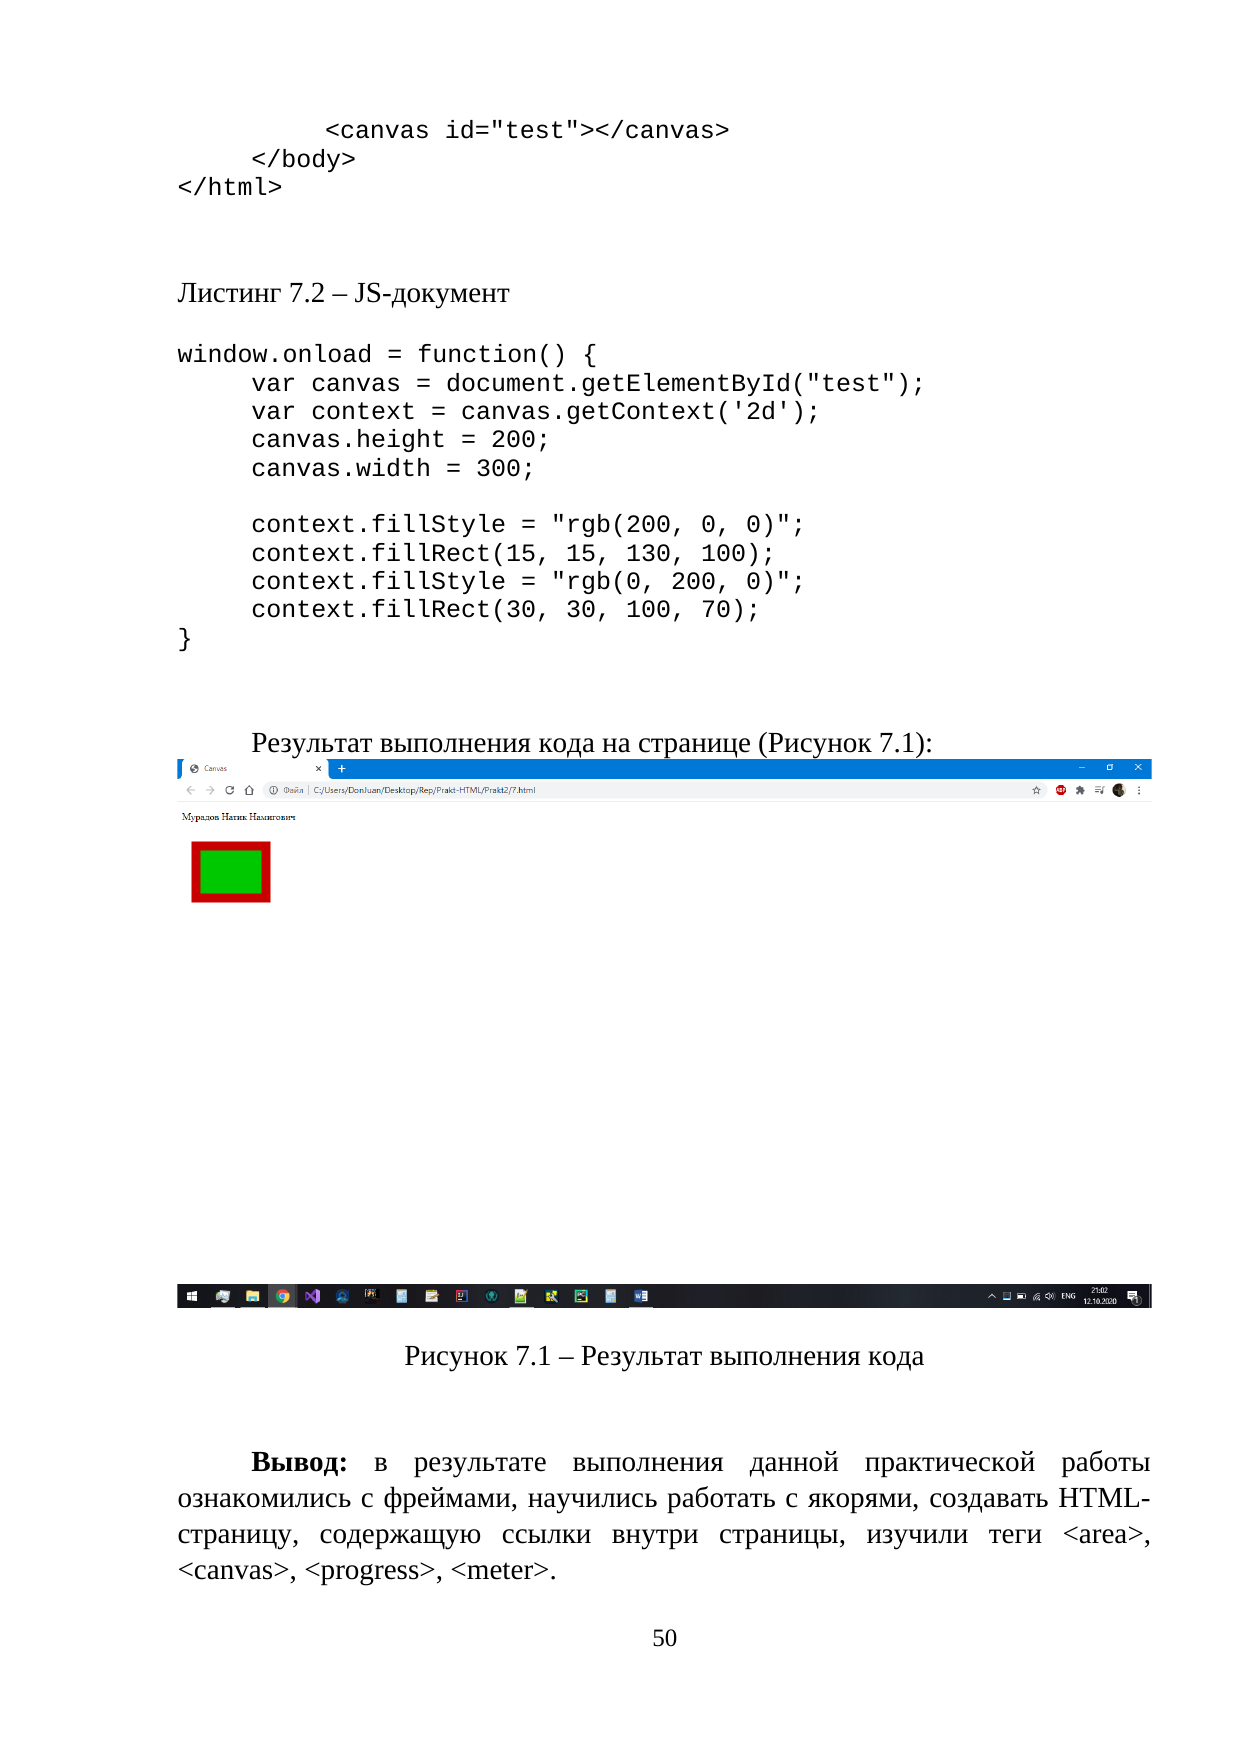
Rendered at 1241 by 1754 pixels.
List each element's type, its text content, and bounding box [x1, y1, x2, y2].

text var context = canvas.getContext('2d'); [177, 399, 1152, 427]
text canvas.width = 300; [177, 455, 1152, 484]
text </html> [177, 175, 1152, 203]
text var canvas = document.getElementById("test"); [177, 370, 1152, 399]
text canvas.height = 200; [177, 427, 1152, 455]
text </body> [177, 146, 1152, 175]
text Вывод: в результате выполнения данной практической работы ознакомились c фреймами, научились работать с якорями, создавать HTML-страницу, содержащую ссылки внутри страницы, изучили теги <area>, <canvas>, <progress>, <meter>. [177, 1444, 1152, 1586]
text context.fillStyle = "rgb(0, 200, 0)"; [177, 569, 1152, 597]
text <canvas id="test"></canvas> [177, 118, 1152, 146]
text Рисунок 7.1 – Результат выполнения кода [177, 1338, 1152, 1372]
text context.fillStyle = "rgb(200, 0, 0)"; [177, 512, 1152, 540]
text window.onload = function() { [177, 342, 1152, 370]
picture [177, 759, 1152, 1308]
text Результат выполнения кода на странице (Рисунок 7.1): [177, 726, 1152, 759]
text } [177, 625, 1152, 654]
text Листинг 7.2 – JS-документ [177, 275, 1152, 308]
text context.fillRect(30, 30, 100, 70); [177, 597, 1152, 625]
text context.fillRect(15, 15, 130, 100); [177, 540, 1152, 569]
